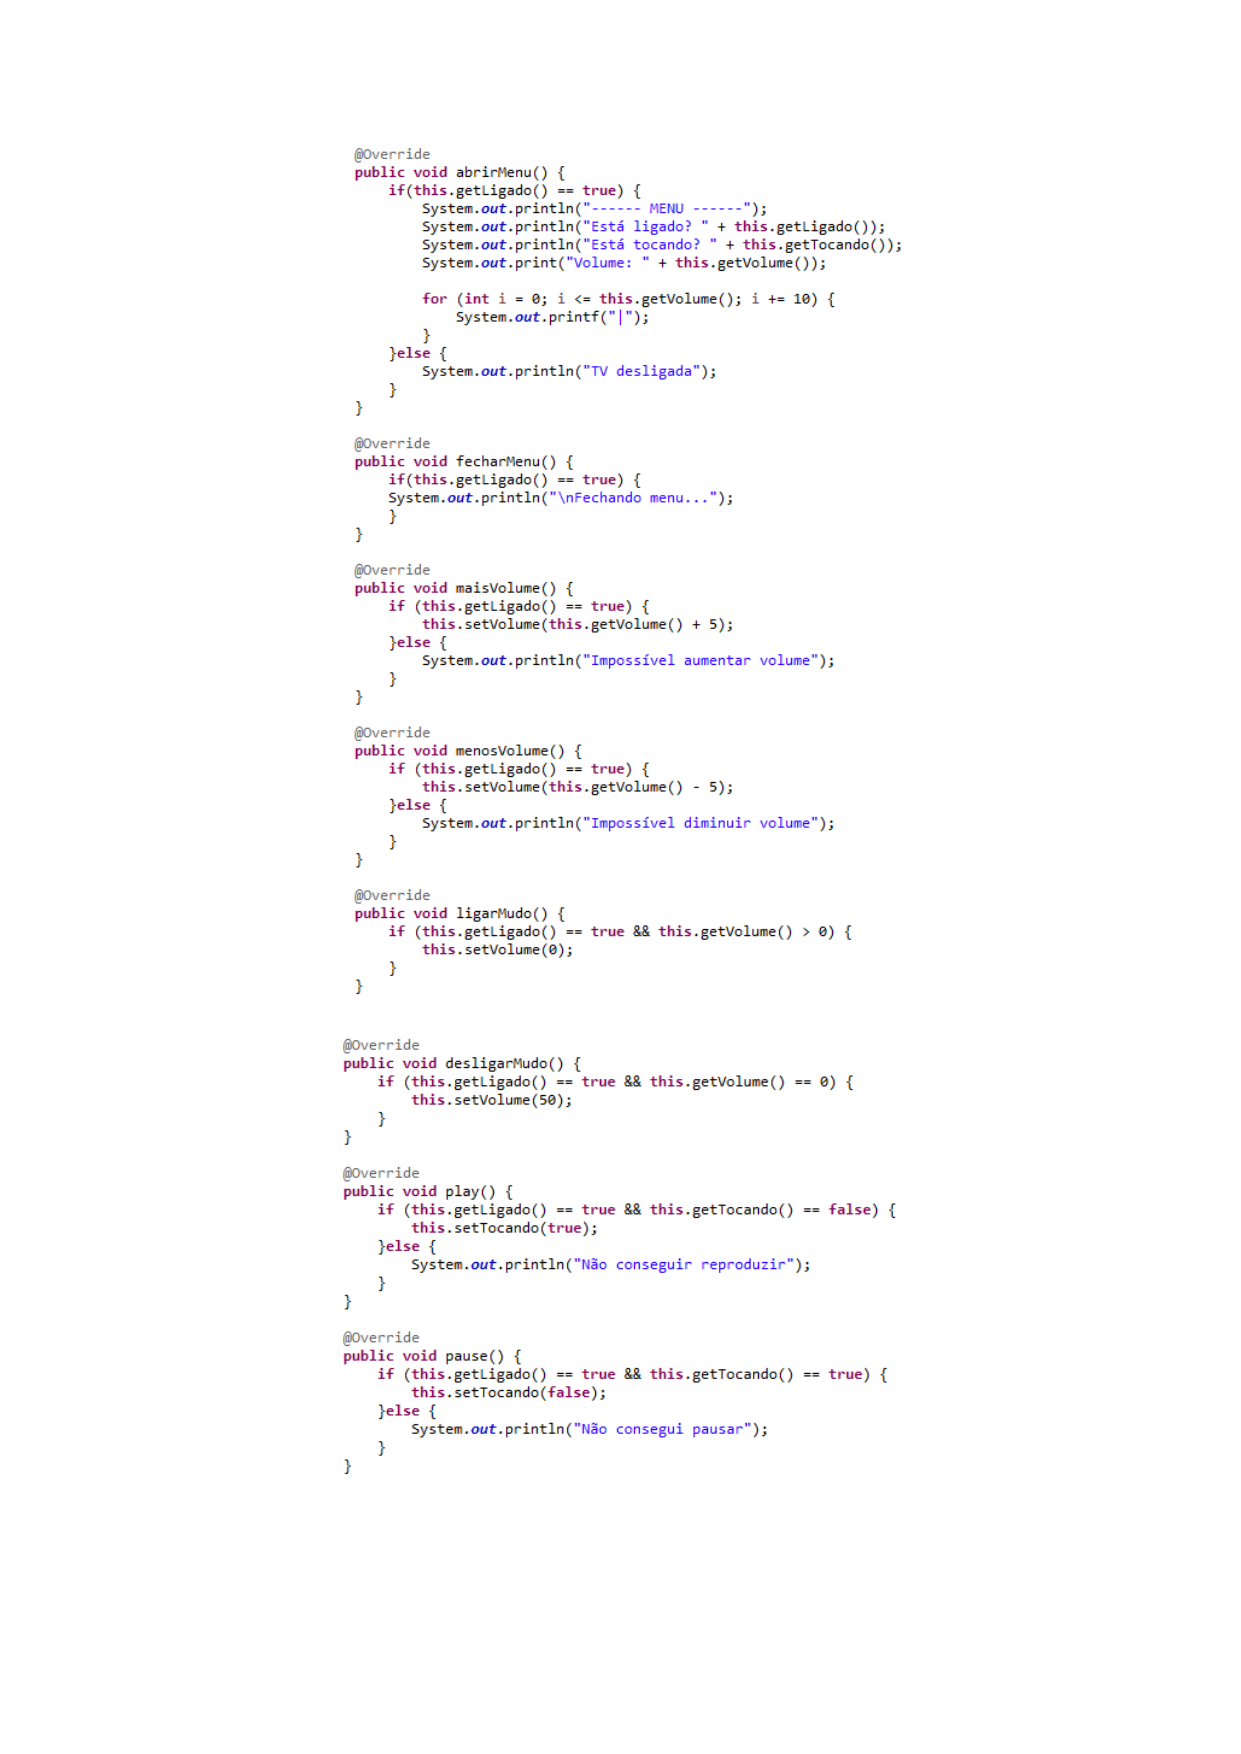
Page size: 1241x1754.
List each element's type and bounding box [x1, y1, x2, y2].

picture [336, 1028, 904, 1479]
picture [327, 147, 913, 1011]
